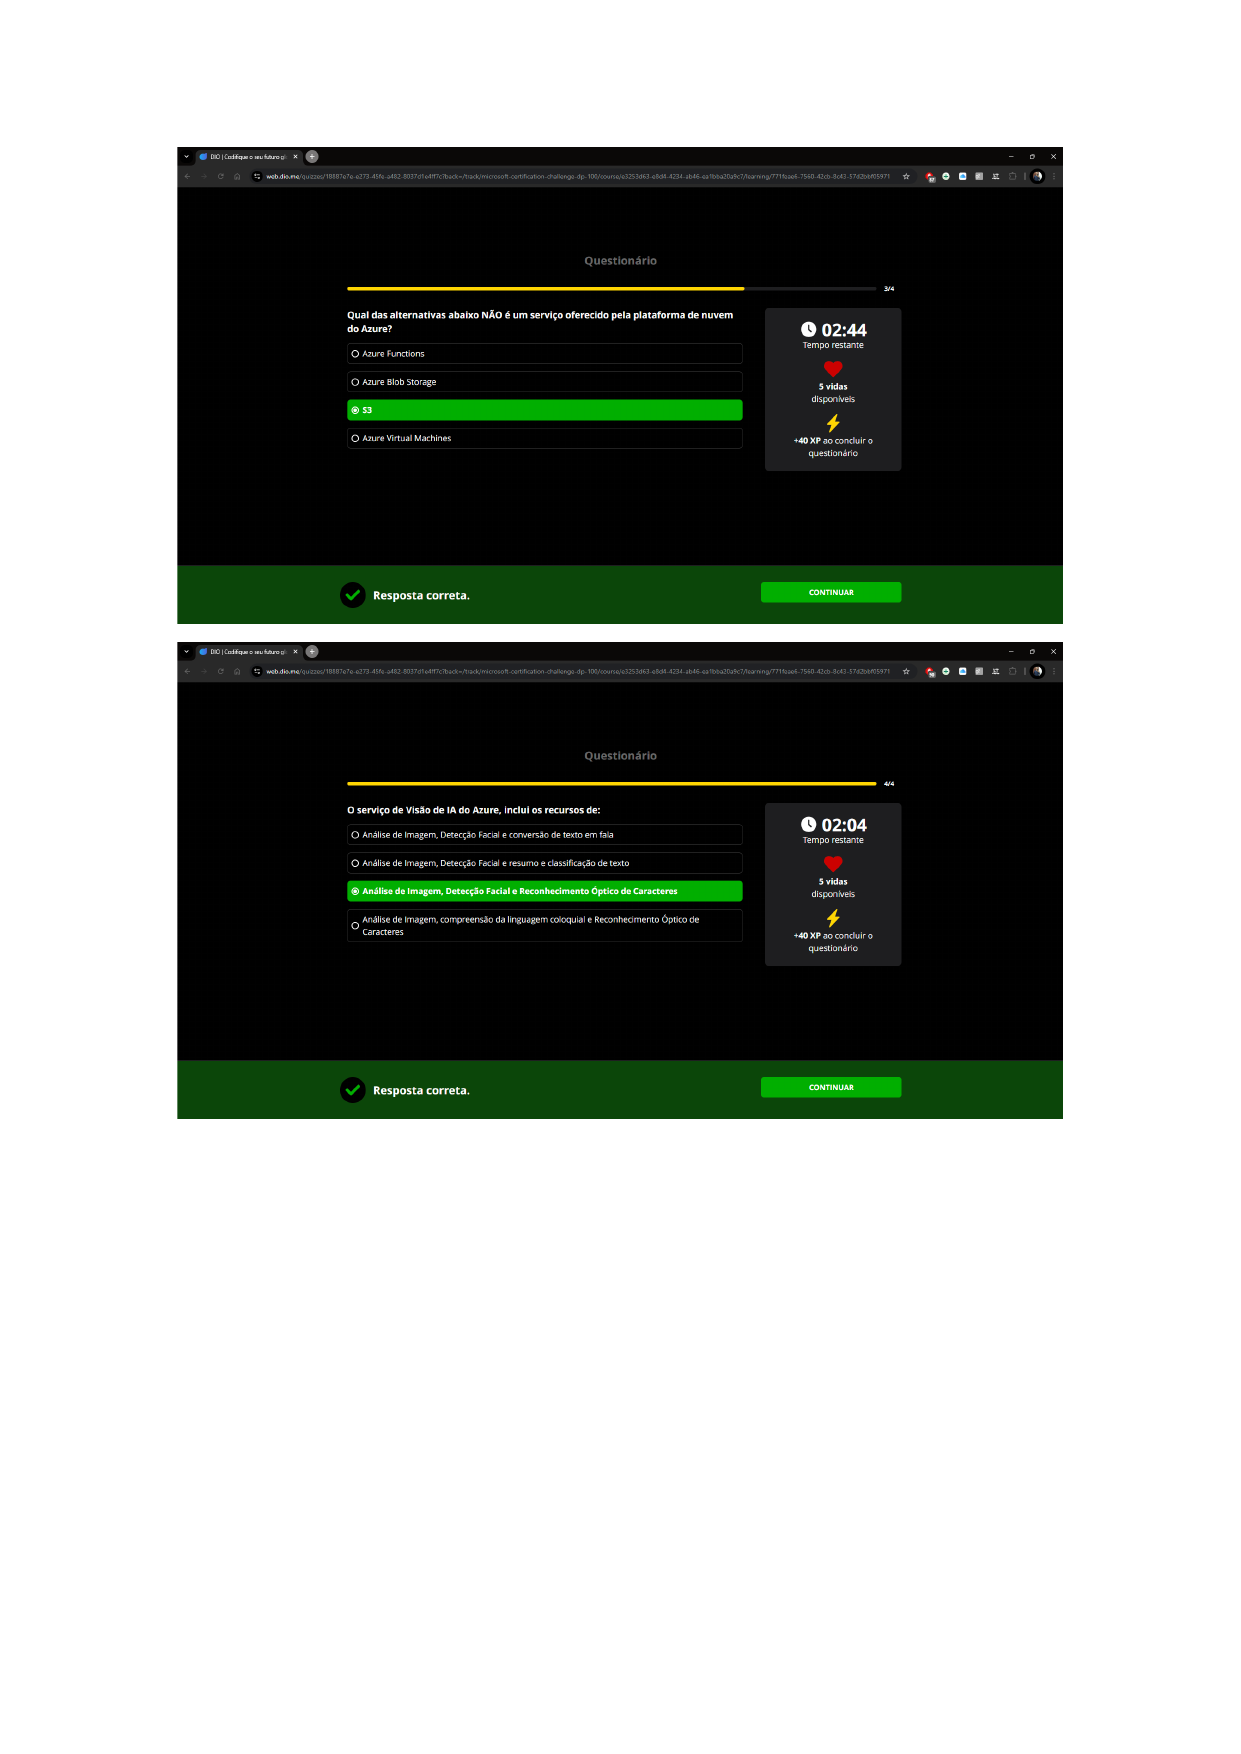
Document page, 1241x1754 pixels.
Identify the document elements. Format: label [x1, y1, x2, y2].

picture [177, 642, 1063, 1119]
picture [177, 147, 1063, 624]
